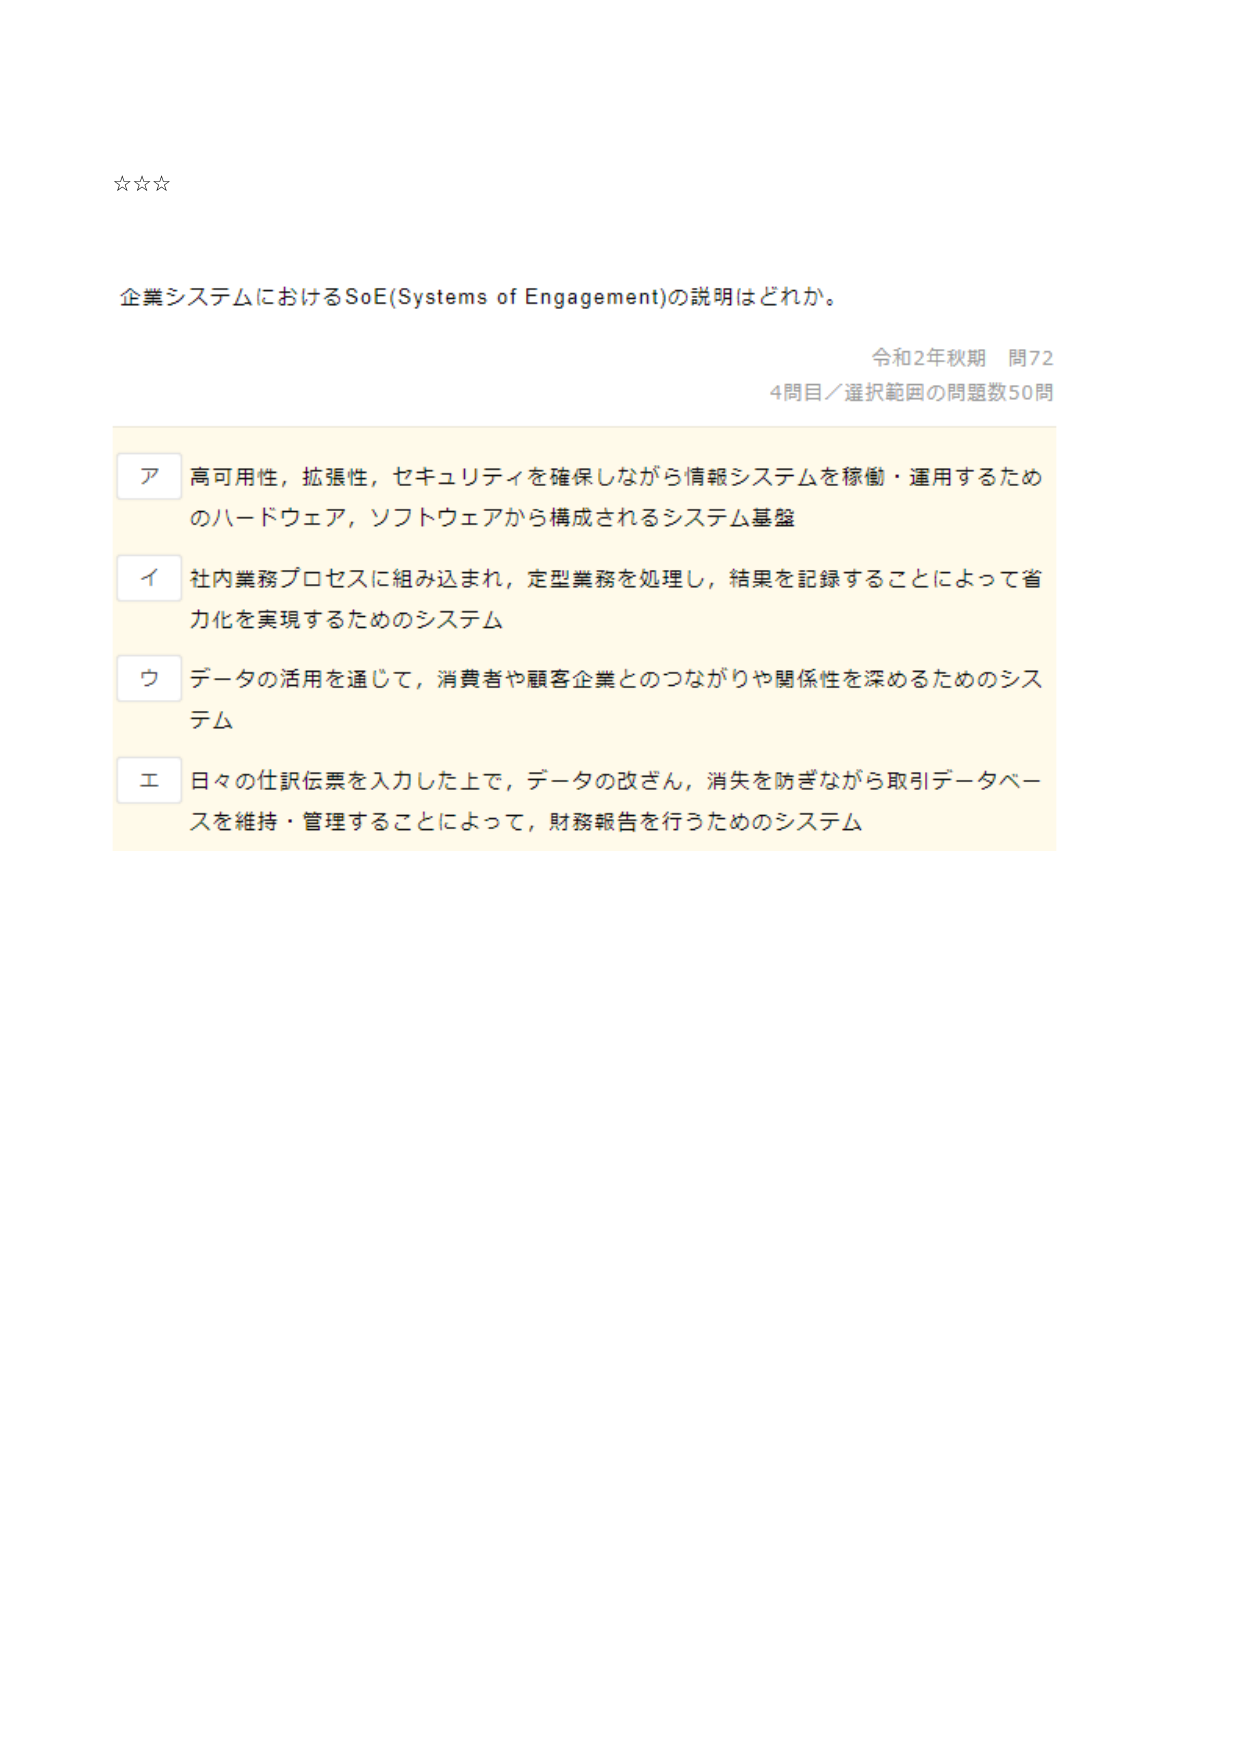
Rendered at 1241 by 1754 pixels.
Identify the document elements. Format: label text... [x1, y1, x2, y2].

picture [112, 277, 1057, 851]
text ☆☆☆ [112, 164, 1128, 202]
